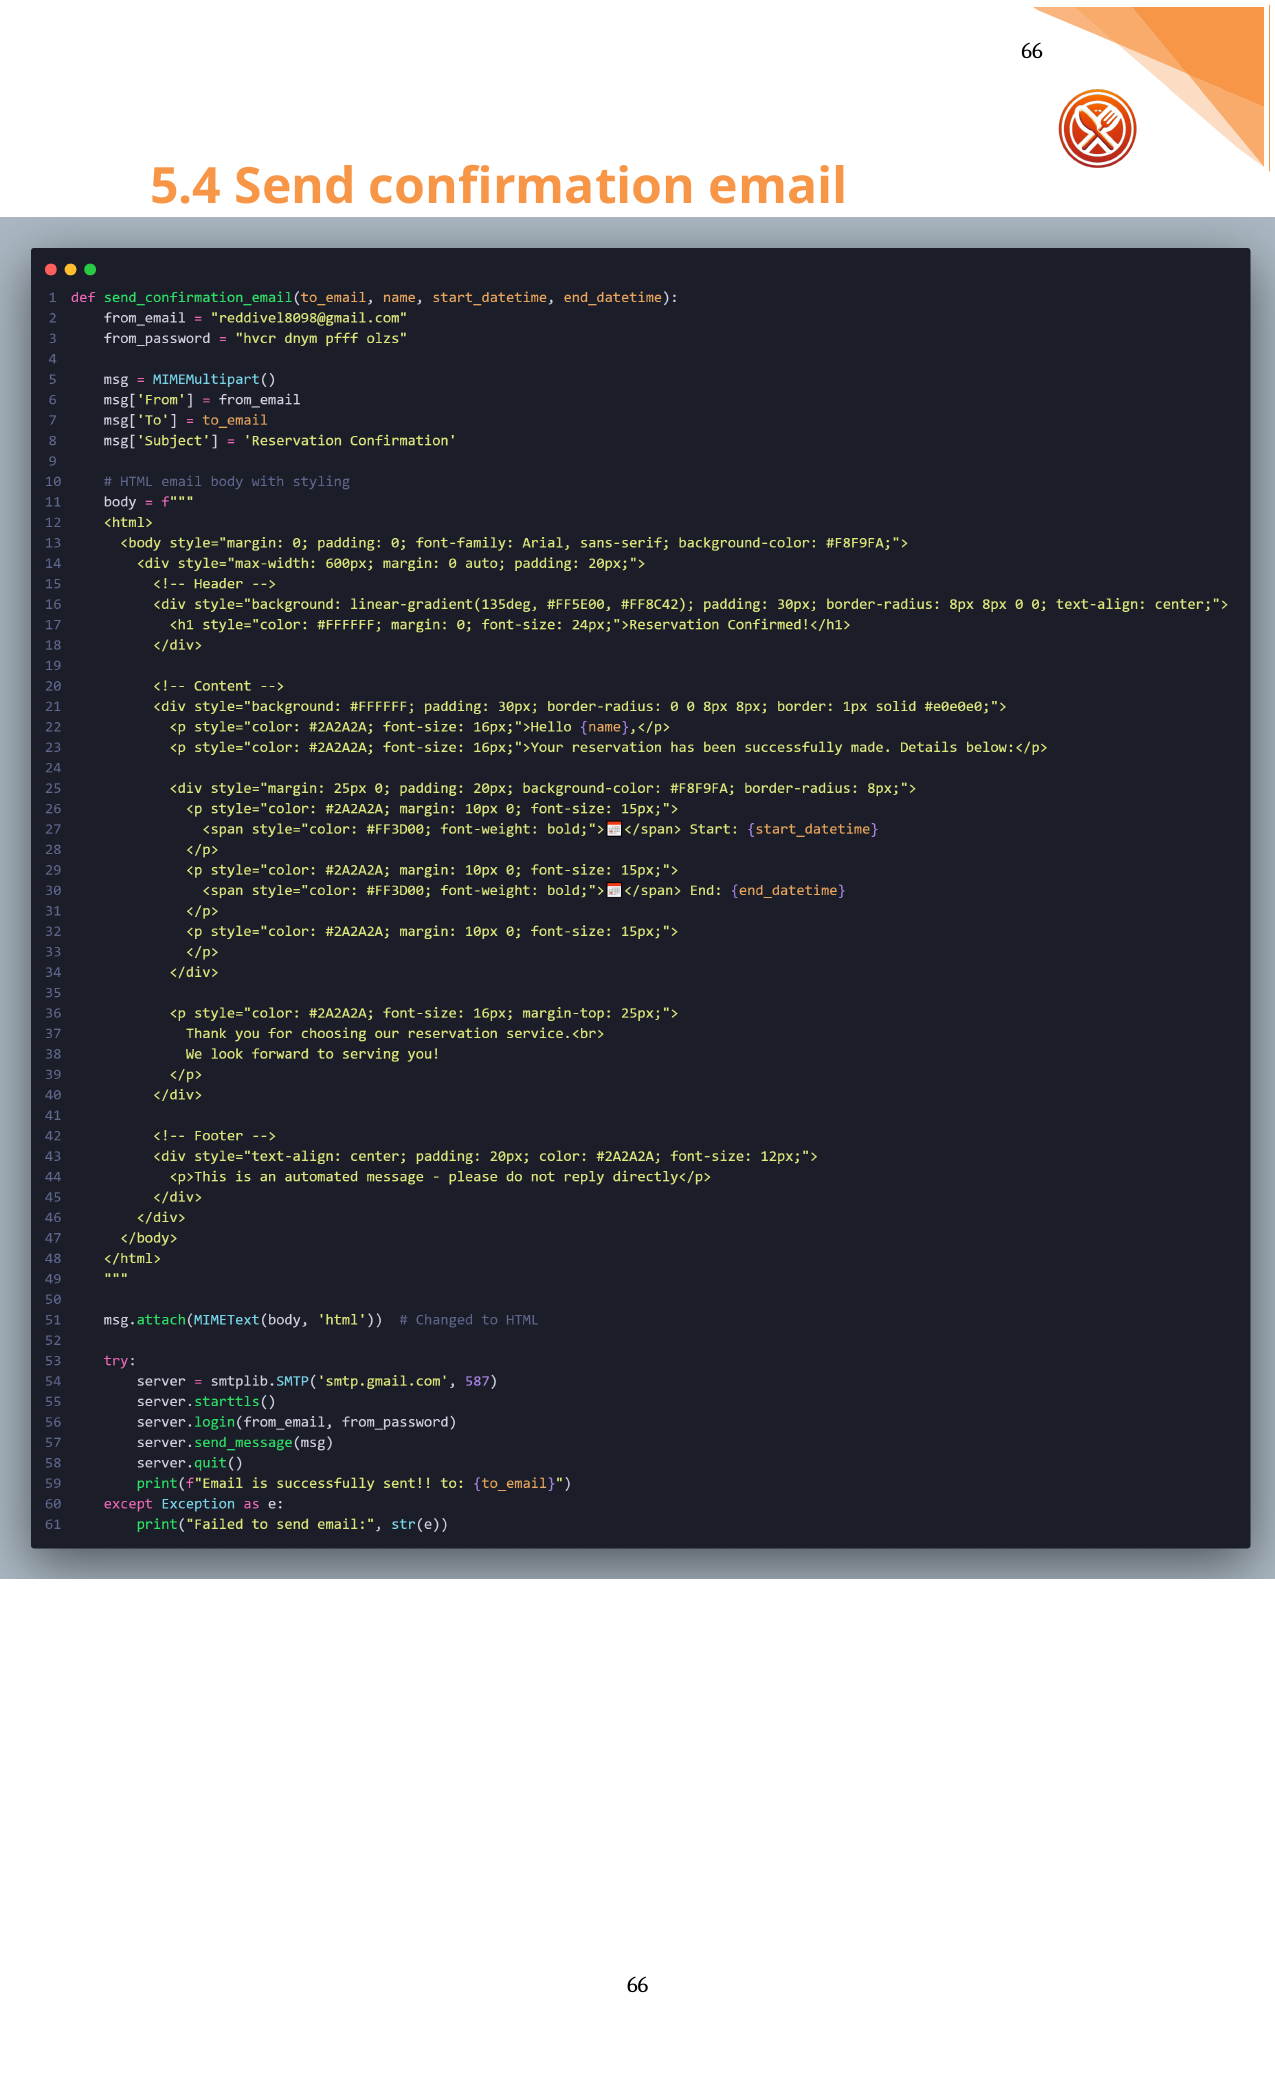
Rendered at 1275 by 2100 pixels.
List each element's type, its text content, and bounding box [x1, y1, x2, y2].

text 5.4 Send confirmation email [150, 150, 1125, 217]
picture [0, 217, 1275, 1579]
picture [1027, 7, 1264, 191]
